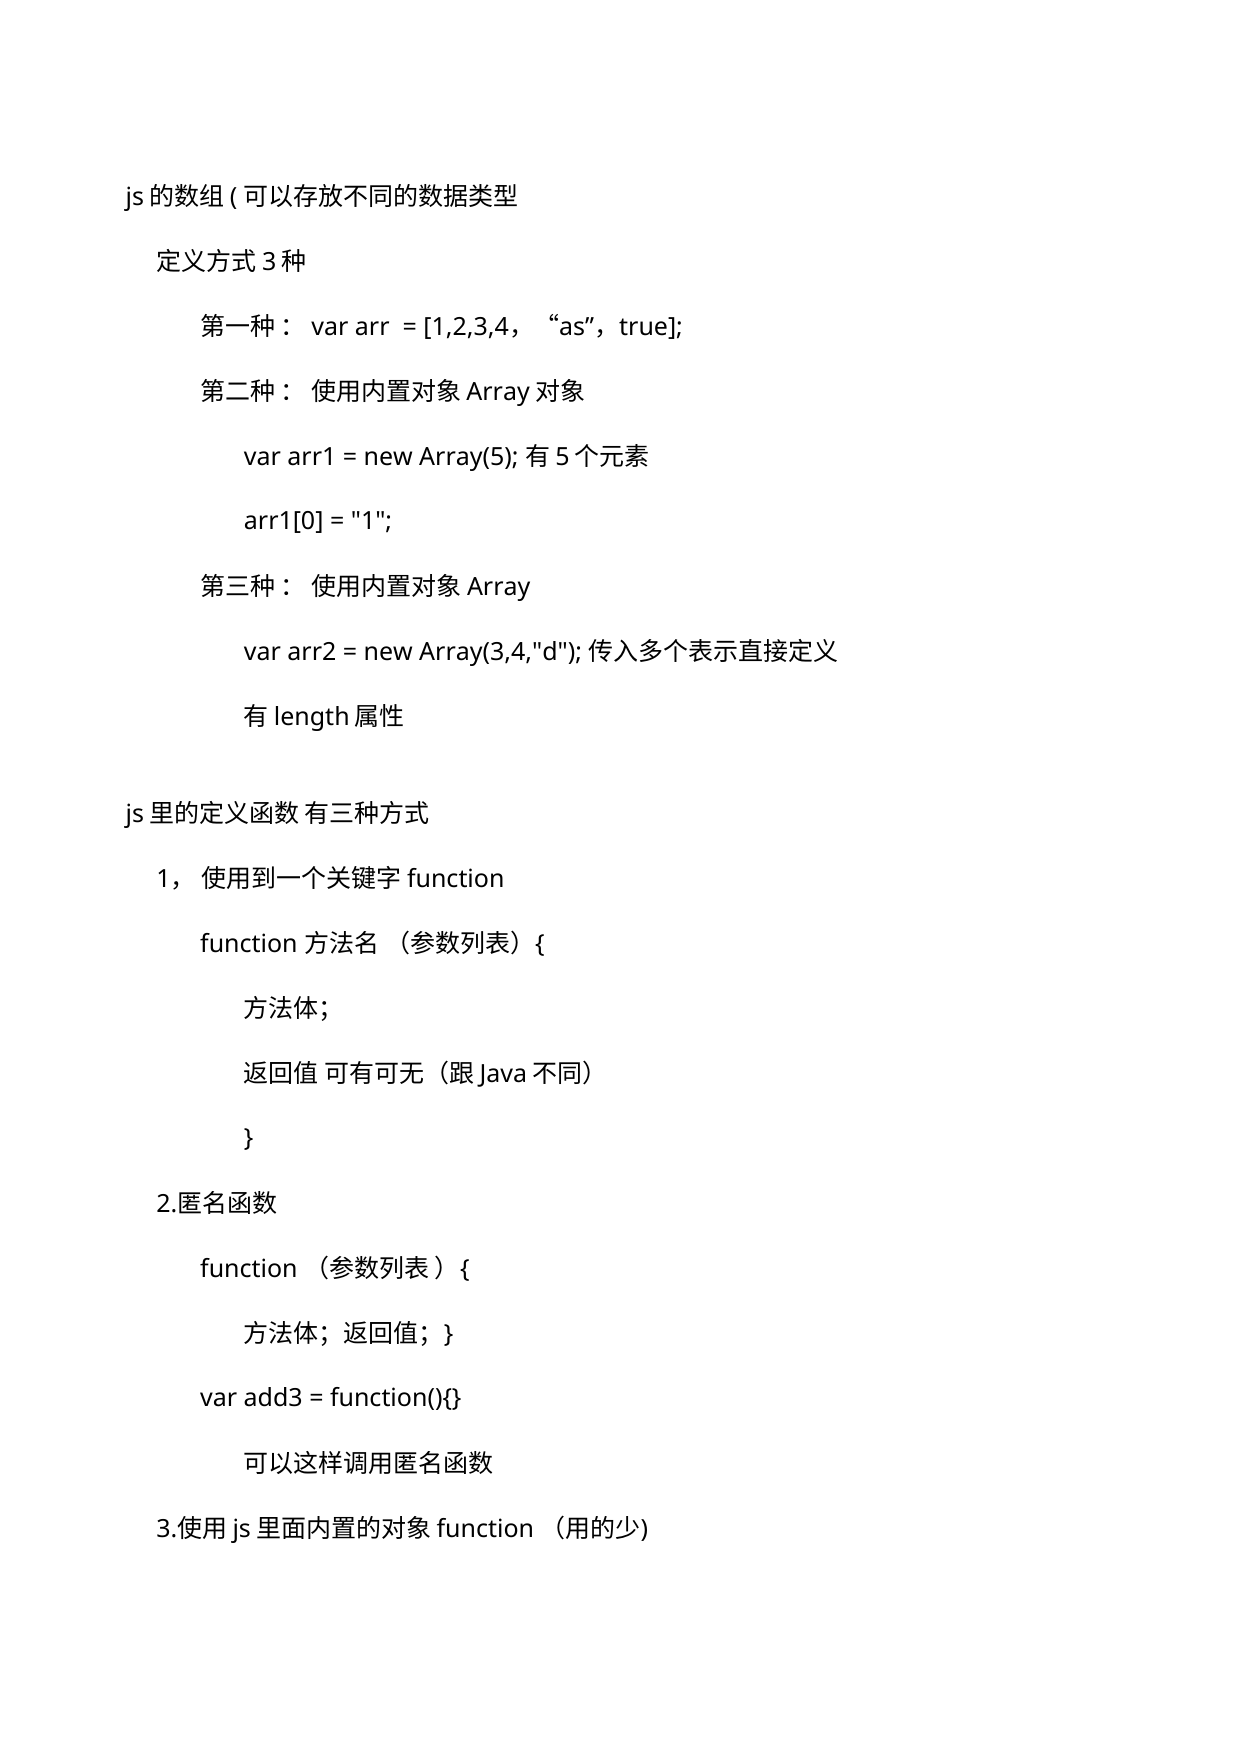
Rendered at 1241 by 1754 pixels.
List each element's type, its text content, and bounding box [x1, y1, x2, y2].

text 1， 使用到一个关键字 function [112, 844, 1128, 909]
text 返回值 可有可无（跟Java不同） [112, 1039, 1128, 1104]
text var arr1 = new Array(5); 有5个元素 [112, 422, 1128, 487]
text 2.匿名函数 [112, 1169, 1128, 1234]
text js里的定义函数 有三种方式 [112, 779, 1128, 844]
text 方法体；返回值；} [112, 1299, 1128, 1364]
text var add3 = function(){} [112, 1364, 1128, 1429]
text function 方法名 （参数列表）{ [112, 909, 1128, 974]
text arr1[0] = "1"; [112, 487, 1128, 552]
text 3.使用js里面内置的对象 function （用的少) [112, 1494, 1128, 1559]
text function （参数列表 ）{ [112, 1234, 1128, 1299]
text js的数组 ( 可以存放不同的数据类型 [112, 162, 1128, 227]
text 方法体； [112, 974, 1128, 1039]
text var arr2 = new Array(3,4,"d"); 传入多个表示直接定义 [112, 617, 1128, 682]
text 定义方式 3种 [112, 227, 1128, 292]
text 可以这样调用匿名函数 [112, 1429, 1128, 1494]
text 第二种 ： 使用内置对象Array对象 [112, 357, 1128, 422]
text 第一种 ： var arr = [1,2,3,4，“as”，true]; [112, 292, 1128, 357]
text 第三种 ： 使用内置对象 Array [112, 552, 1128, 617]
text } [112, 1104, 1128, 1169]
text 有length属性 [112, 682, 1128, 747]
